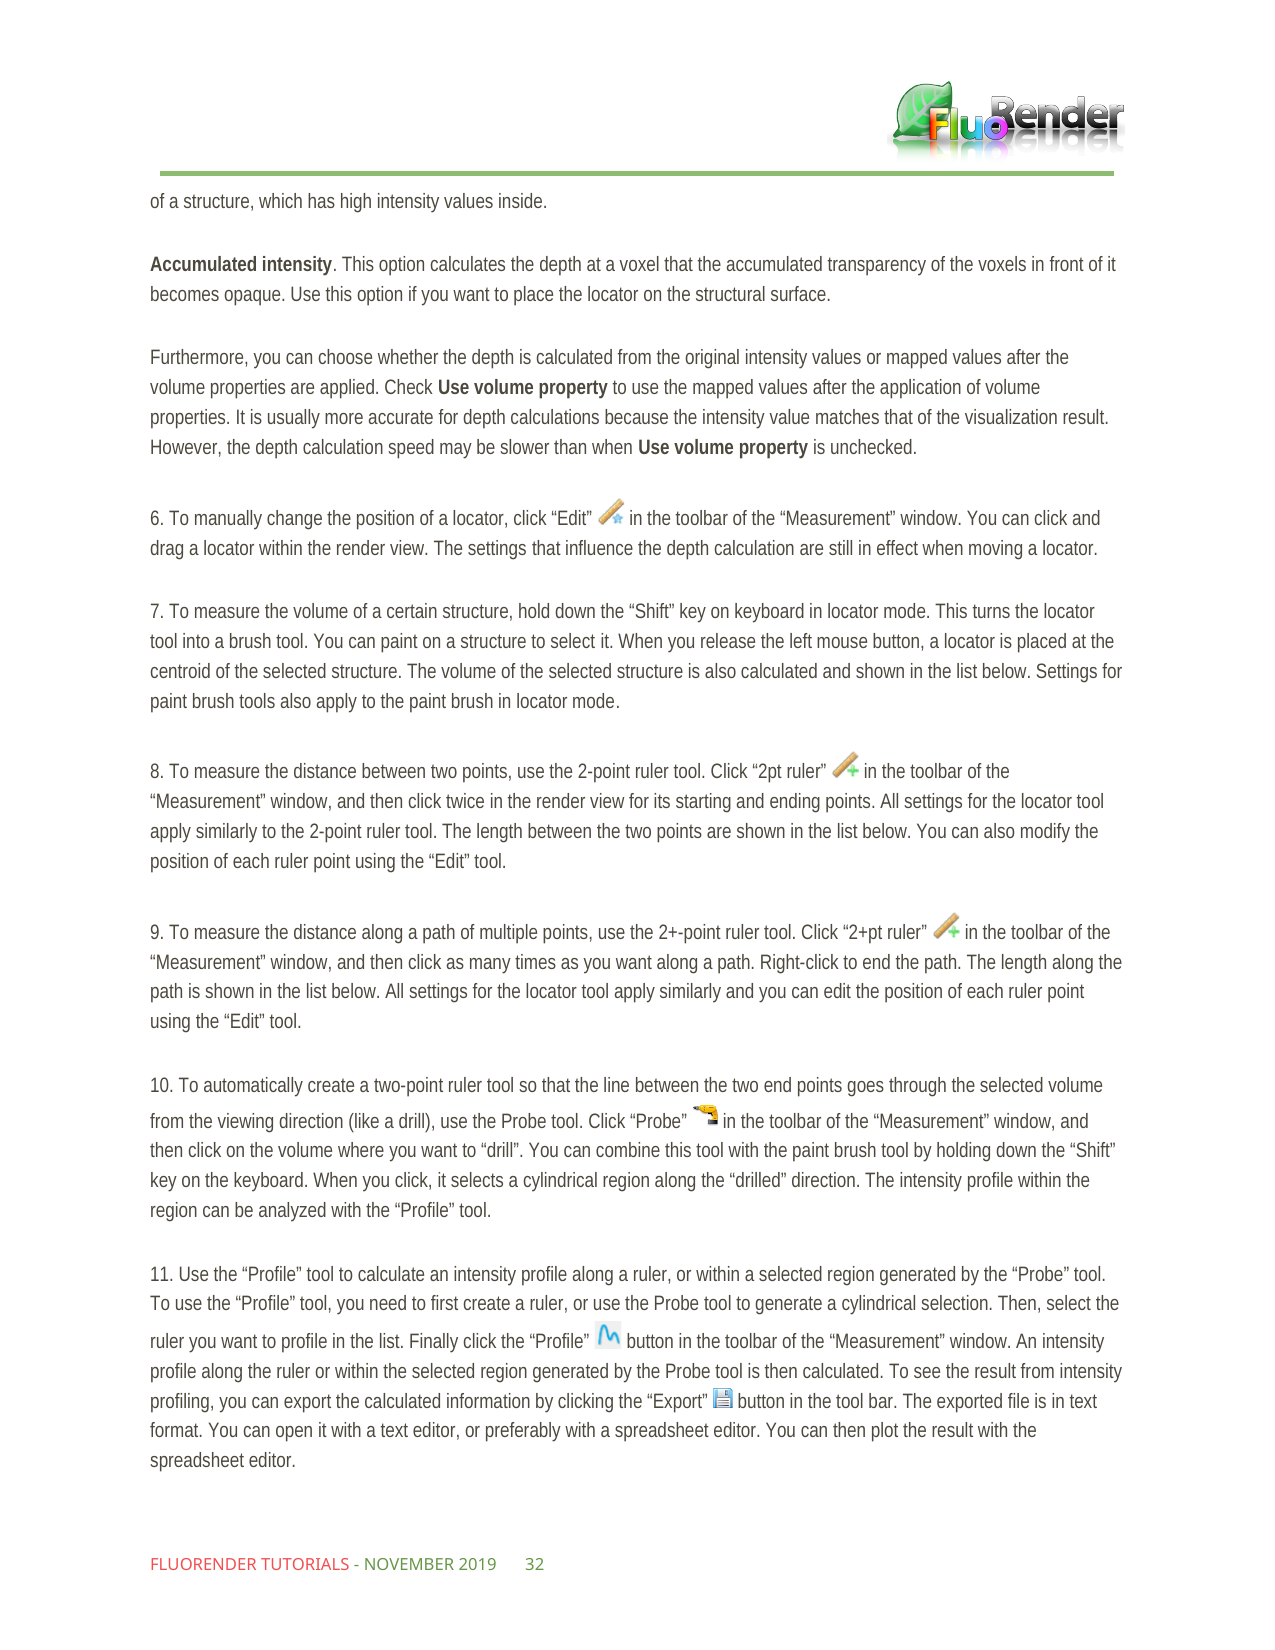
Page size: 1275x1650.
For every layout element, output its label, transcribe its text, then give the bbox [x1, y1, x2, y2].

text Furthermore, you can choose whether the depth is calculated from the original intensity values or mapped values after the volume properties are applied. Check Use volume property to use the mapped values after the application of volume properties. It is usually more accurate for depth calculations because the intensity value matches that of the visualization result. However, the depth calculation speed may be slower than when Use volume property is unchecked. [150, 345, 1125, 459]
picture [932, 912, 960, 940]
picture [832, 751, 859, 779]
picture [692, 1102, 718, 1128]
picture [713, 1388, 733, 1408]
picture [887, 75, 1125, 165]
picture [594, 1321, 622, 1349]
text 8. To measure the distance between two points, use the 2-point ruler tool. Click “2pt ruler” in the toolbar of the “Measurement” window, and then click twice in the render view for its starting and ending points. All settings for the locator tool apply similarly to the 2-point ruler tool. The length between the two points are shown in the list below. You can also modify the position of each ruler point using the “Edit” tool. [150, 752, 1125, 873]
text 7. To measure the volume of a certain structure, hold down the “Shift” key on keyboard in locator mode. This turns the locator tool into a brush tool. You can paint on a structure to select it. When you release the left mouse button, a locator is placed at the centroid of the selected structure. The volume of the selected structure is also calculated and shown in the list below. Settings for paint brush tools also apply to the paint brush in locator mode. [150, 599, 1125, 712]
text Accumulated intensity. This option calculates the depth at a voxel that the accumulated transparency of the voxels in front of it becomes opaque. Use this option if you want to place the locator on the structural surface. [150, 252, 1125, 306]
text 11. Use the “Profile” tool to calculate an intensity profile along a ruler, or within a selected region generated by the “Probe” tool. To use the “Profile” tool, you need to first create a ruler, or use the Probe tool to generate a cylindrical selection. Then, select the ruler you want to profile in the list. Finally click the “Profile” button in the toolbar of the “Measurement” window. An intensity profile along the ruler or within the selected region generated by the Probe tool is then calculated. To see the result from intensity profiling, you can export the calculated information by clicking the “Export” button in the tool bar. The exported file is in text format. You can open it with a text editor, or preferably with a spreadsheet editor. You can then plot the result with the spreadsheet editor. [150, 1261, 1125, 1472]
picture [597, 498, 625, 526]
text 9. To measure the distance along a path of multiple points, use the 2+-point ruler tool. Click “2+pt ruler” in the toolbar of the “Measurement” window, and then click as many times as you want along a path. Right-click to end the path. The length along the path is shown in the list below. All settings for the locator tool apply similarly and you can edit the position of each ruler point using the “Edit” tool. [150, 912, 1125, 1033]
text 10. To automatically create a two-point ruler tool so that the line between the two end points goes through the selected volume from the viewing direction (like a drill), use the Probe tool. Click “Probe” in the toolbar of the “Measurement” window, and then click on the volume where you want to “drill”. You can combine this tool with the paint brush tool by holding down the “Shift” key on the keyboard. When you click, it selects a cylindrical region along the “drilled” direction. The intensity profile within the region can be analyzed with the “Profile” tool. [150, 1073, 1125, 1222]
text 6. To manually change the position of a locator, click “Edit” in the toolbar of the “Measurement” window. You can click and drag a locator within the render view. The settings that influence the depth calculation are still in effect when moving a locator. [150, 498, 1125, 559]
